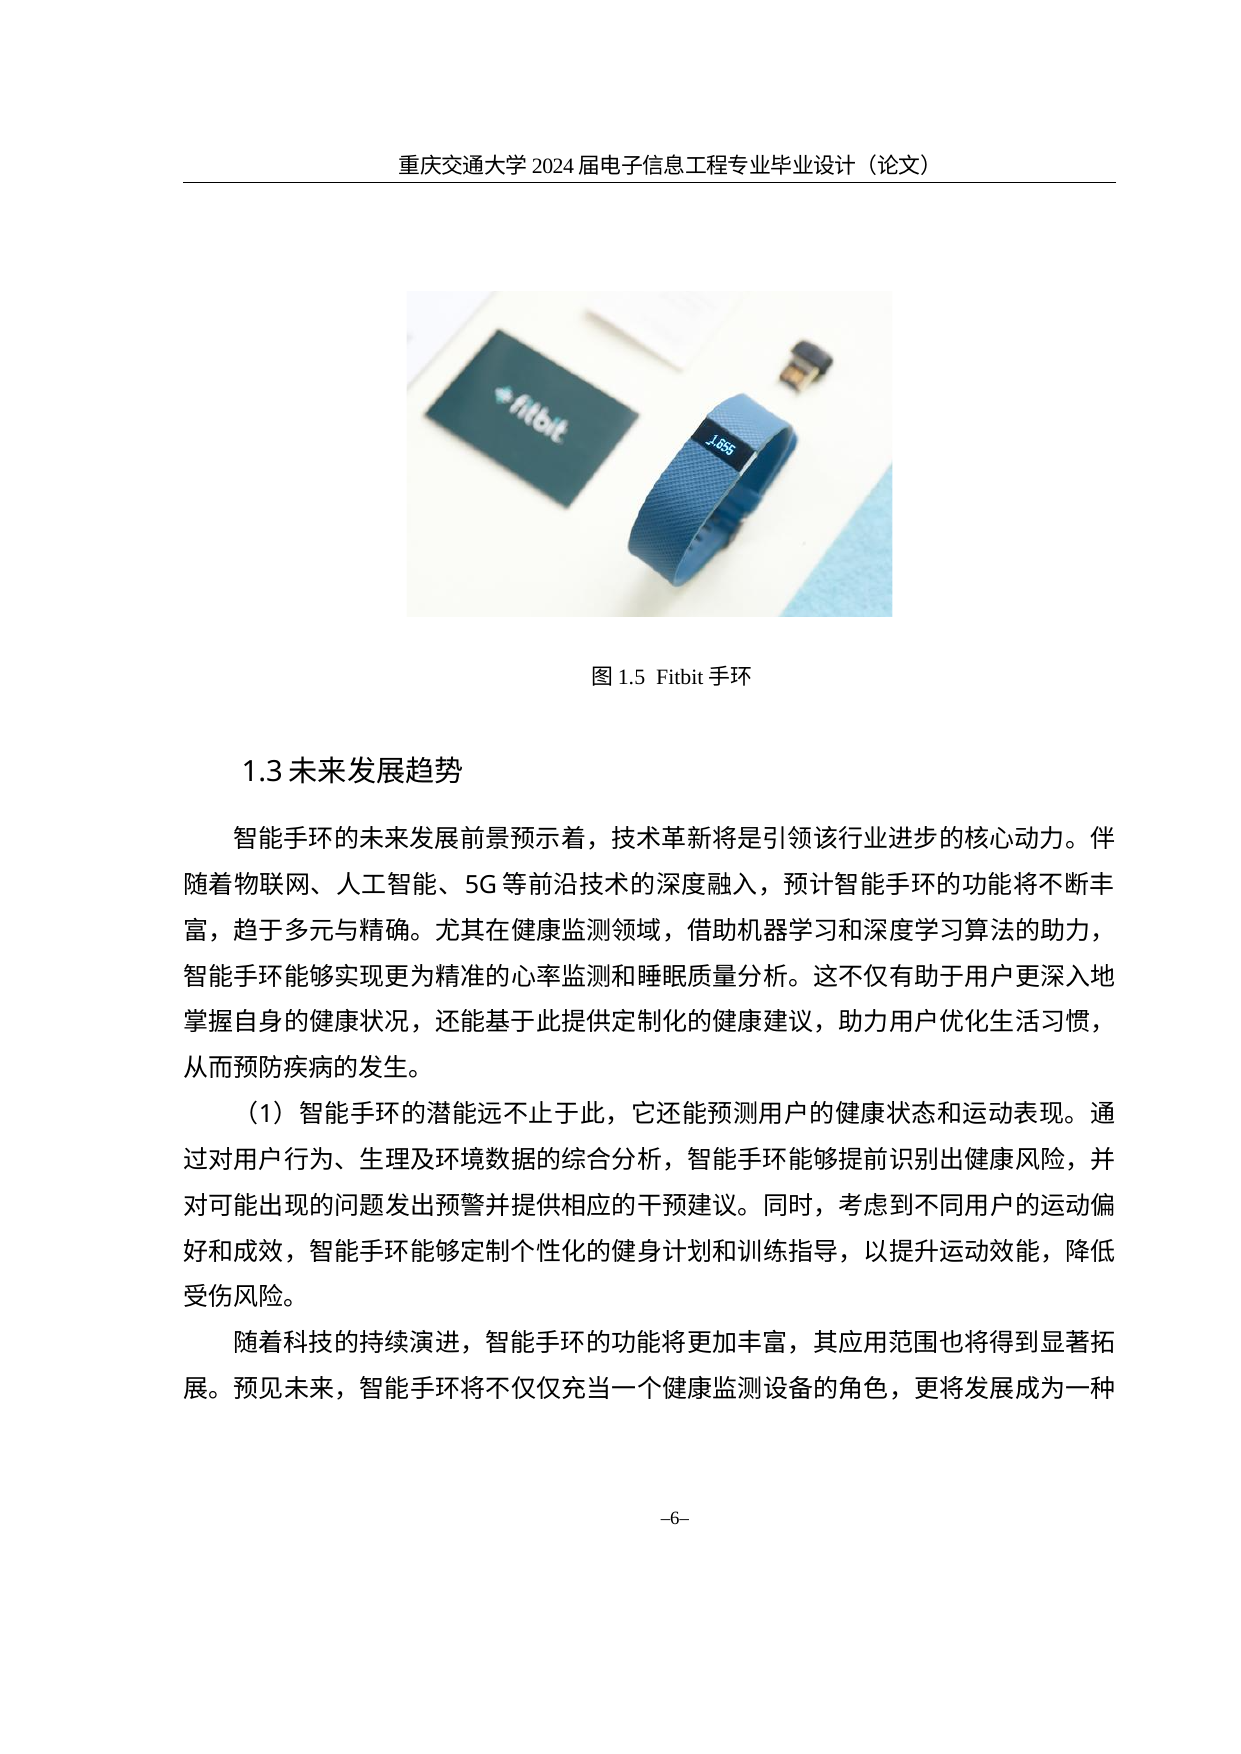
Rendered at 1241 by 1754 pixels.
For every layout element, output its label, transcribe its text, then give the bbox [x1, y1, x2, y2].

picture [406, 291, 893, 617]
text 智能手环的未来发展前景预示着，技术革新将是引领该行业进步的核心动力。伴随着物联网、人工智能、5G等前沿技术的深度融入，预计智能手环的功能将不断丰富，趋于多元与精确。尤其在健康监测领域，借助机器学习和深度学习算法的助力，智能手环能够实现更为精准的心率监测和睡眠质量分析。这不仅有助于用户更深入地掌握自身的健康状况，还能基于此提供定制化的健康建议，助力用户优化生活习惯，从而预防疾病的发生。 [183, 811, 1116, 1086]
text 图1.5 Fitbit手环 [183, 659, 1116, 691]
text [183, 1315, 1116, 1407]
subtitle 1.3未来发展趋势 [183, 747, 1116, 790]
text （1）智能手环的潜能远不止于此，它还能预测用户的健康状态和运动表现。通过对用户行为、生理及环境数据的综合分析，智能手环能够提前识别出健康风险，并对可能出现的问题发出预警并提供相应的干预建议。同时，考虑到不同用户的运动偏好和成效，智能手环能够定制个性化的健身计划和训练指导，以提升运动效能，降低受伤风险。 [183, 1086, 1116, 1315]
